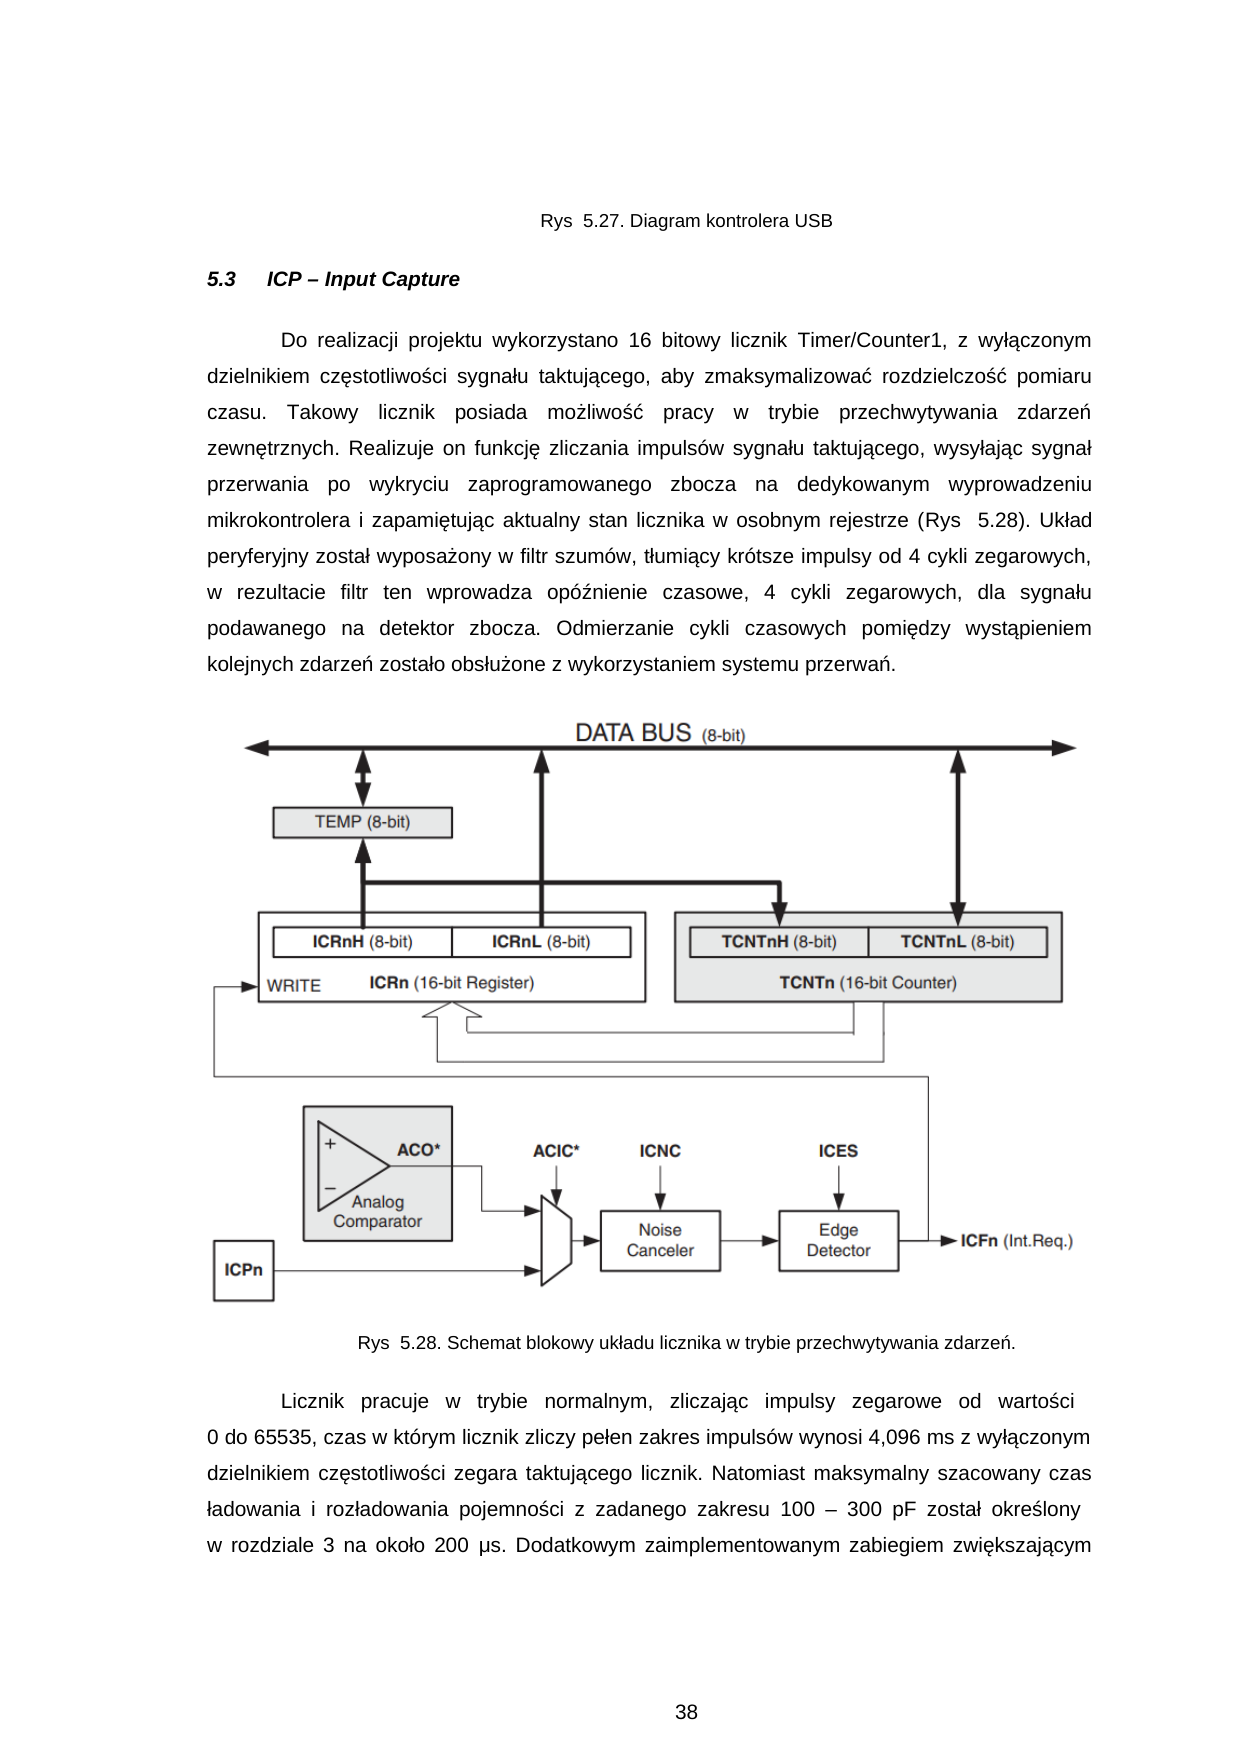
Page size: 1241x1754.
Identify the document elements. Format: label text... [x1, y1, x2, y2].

subtitle ICP – Input Capture [207, 267, 1092, 291]
picture [206, 712, 1093, 1308]
